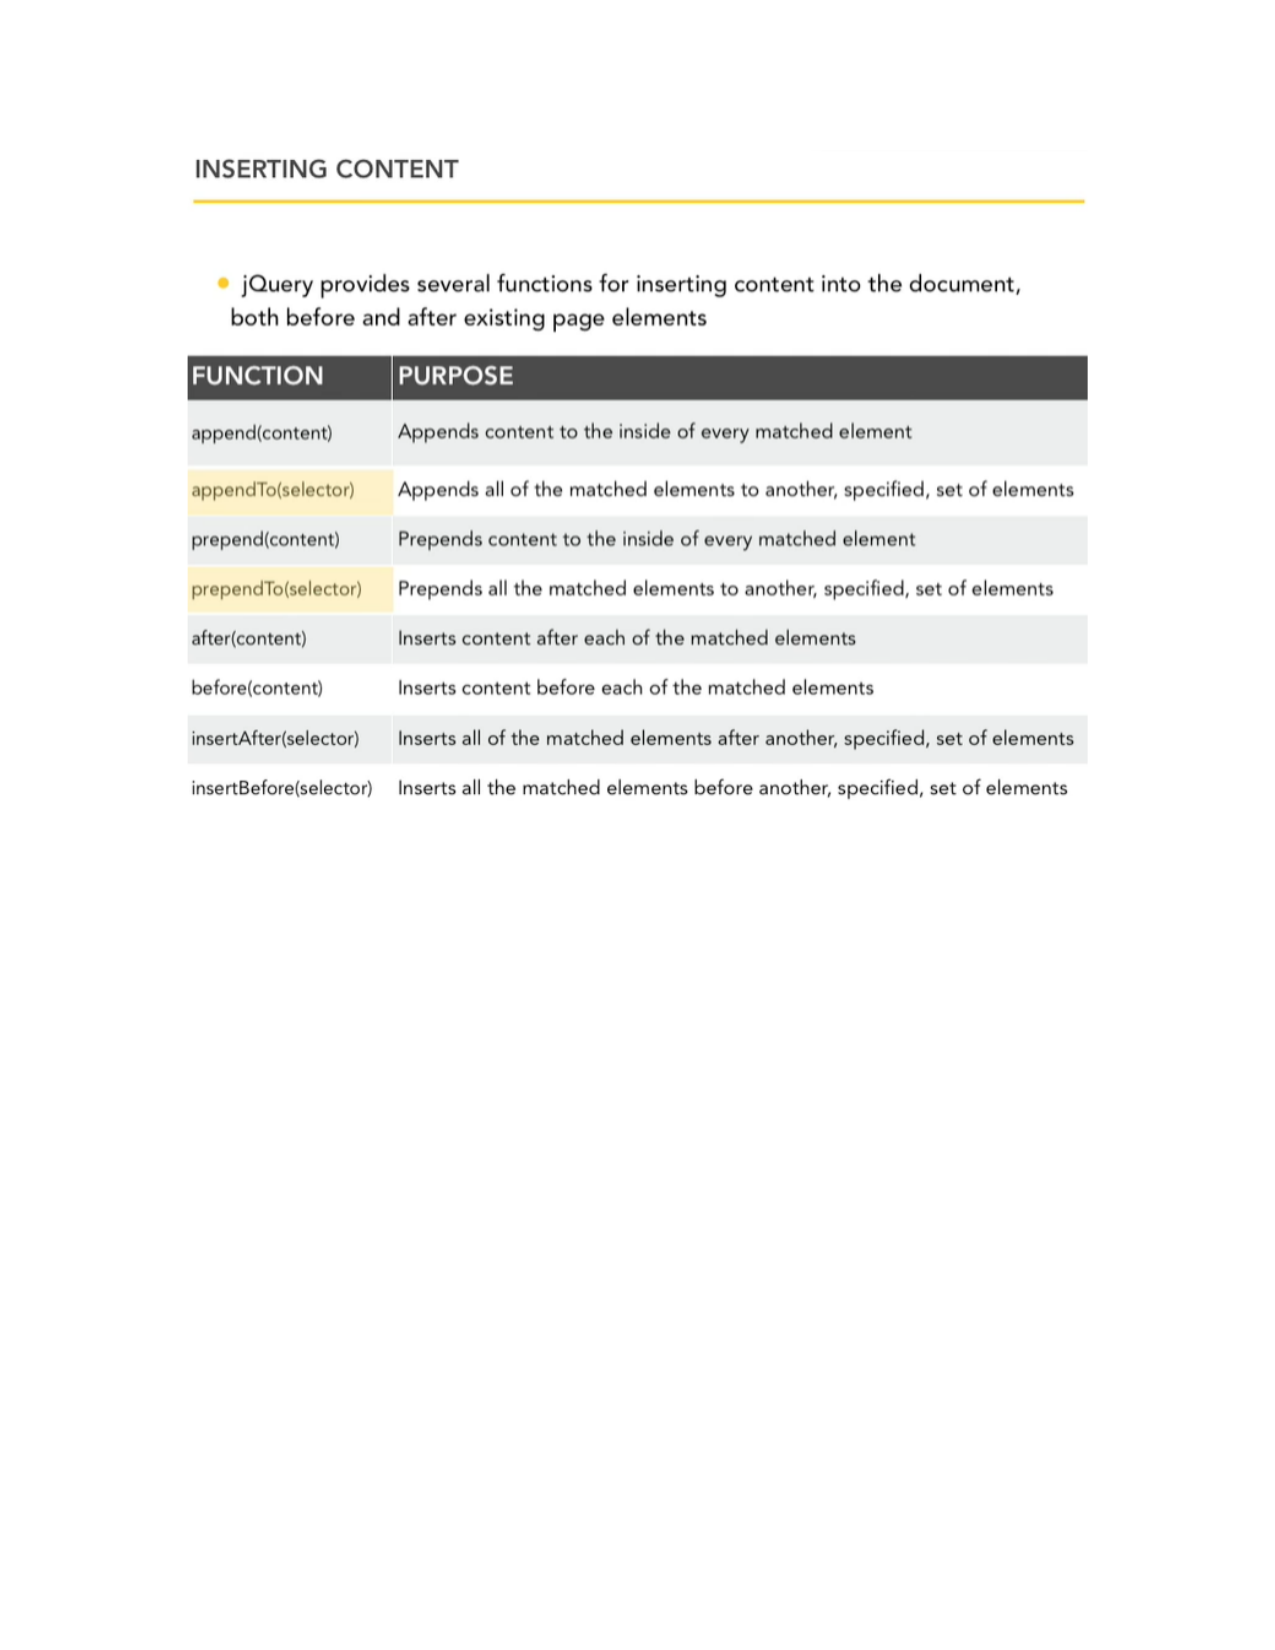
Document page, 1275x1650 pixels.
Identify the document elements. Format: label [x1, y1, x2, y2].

picture [187, 150, 1088, 809]
